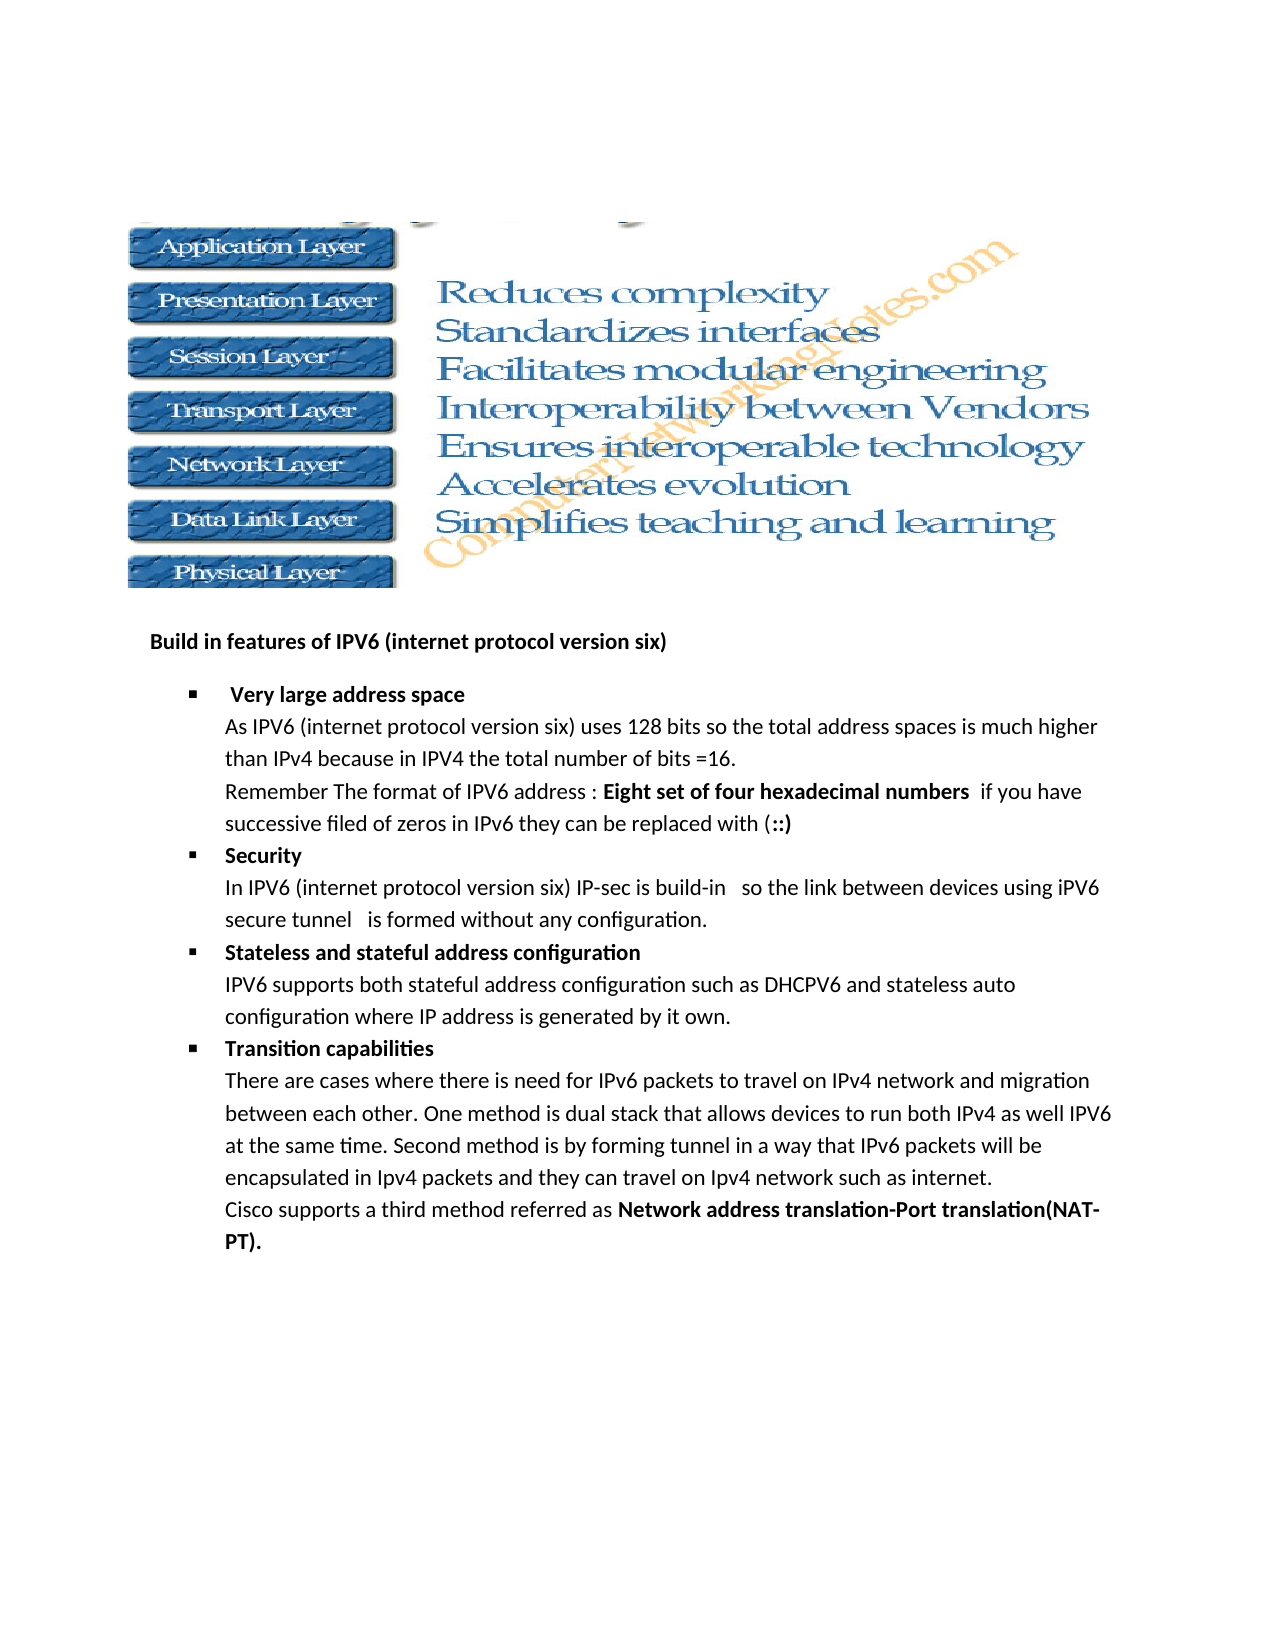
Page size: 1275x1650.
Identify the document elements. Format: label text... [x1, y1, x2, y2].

list Cisco supports a third method referred as Network address translation-Port translation(NAT-PT). [225, 1195, 1125, 1255]
list In IPV6 (internet protocol version six) IP-sec is build-in so the link between devices using iPV6 secure tunnel is formed without any configuration. [225, 873, 1125, 933]
list Remember The format of IPV6 address : Eight set of four hexadecimal numbers if you have successive filed of zeros in IPv6 they can be replaced with (::) [225, 777, 1125, 837]
picture [126, 222, 1091, 588]
list Stateless and stateful address configuration [187, 938, 1125, 966]
list Very large address space [187, 680, 1125, 708]
list There are cases where there is need for IPv6 packets to travel on IPv4 network and migration between each other. One method is dual stack that allows devices to run both IPv4 as well IPV6 at the same time. Second method is by forming tunnel in a way that IPv6 packets will be encapsulated in Ipv4 packets and they can travel on Ipv4 network such as internet. [225, 1066, 1125, 1191]
list IPV6 supports both stateful address configuration such as DHCPV6 and stateless auto configuration where IP address is generated by it own. [225, 970, 1125, 1030]
list Security [187, 841, 1125, 869]
list As IPV6 (internet protocol version six) uses 128 bits so the total address spaces is much higher than IPv4 because in IPV4 the total number of bits =16. [225, 712, 1125, 773]
text Build in features of IPV6 (internet protocol version six) [150, 627, 1125, 655]
list Transition capabilities [187, 1034, 1125, 1062]
